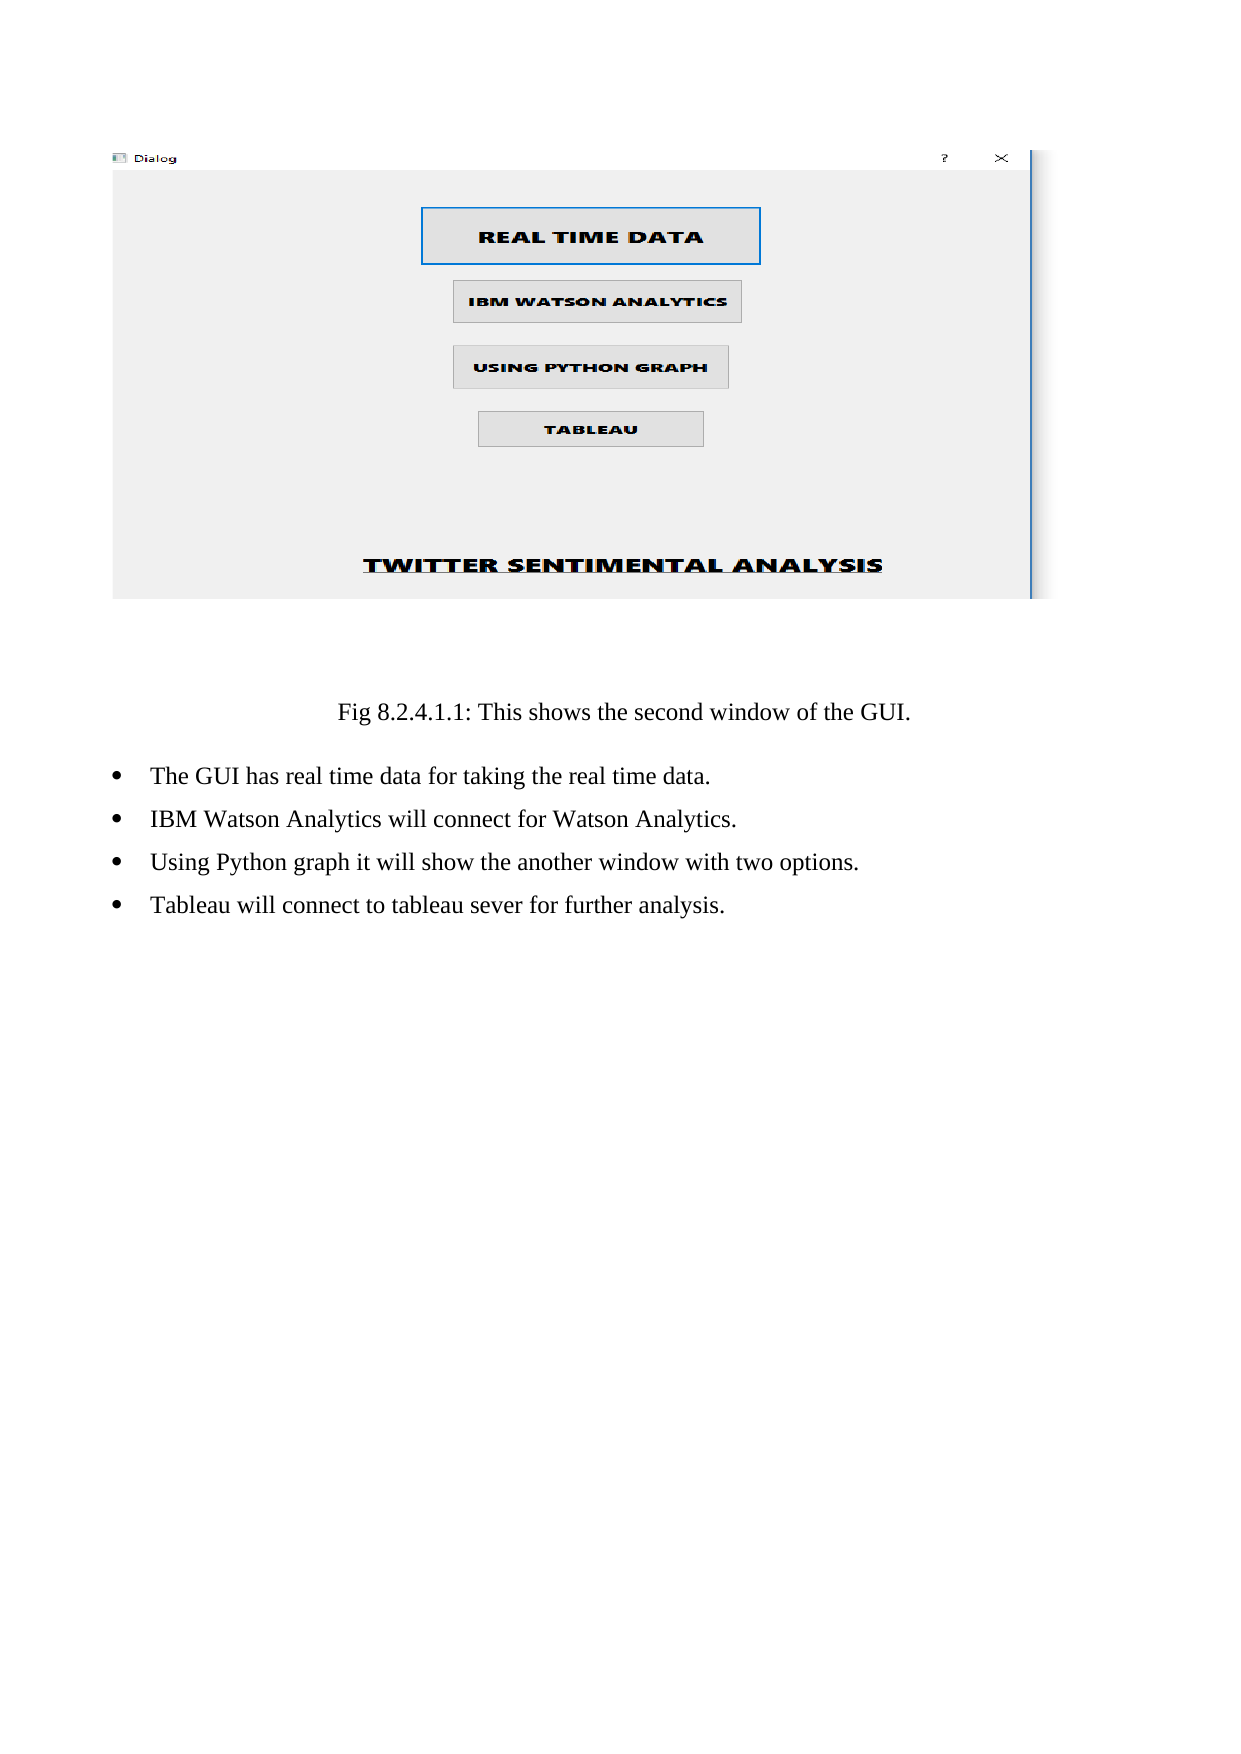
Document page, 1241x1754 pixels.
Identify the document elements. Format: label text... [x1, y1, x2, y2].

list The GUI has real time data for taking the real time data. [112, 761, 1128, 790]
list Fig 8.2.4.1.1: This shows the second window of the GUI. [262, 697, 1128, 726]
list Tableau will connect to tableau sever for further analysis. [112, 891, 1128, 919]
list Using Python graph it will show the another window with two options. [112, 847, 1128, 876]
list IBM Watson Analytics will connect for Watson Analytics. [112, 804, 1128, 833]
picture [112, 150, 1079, 599]
